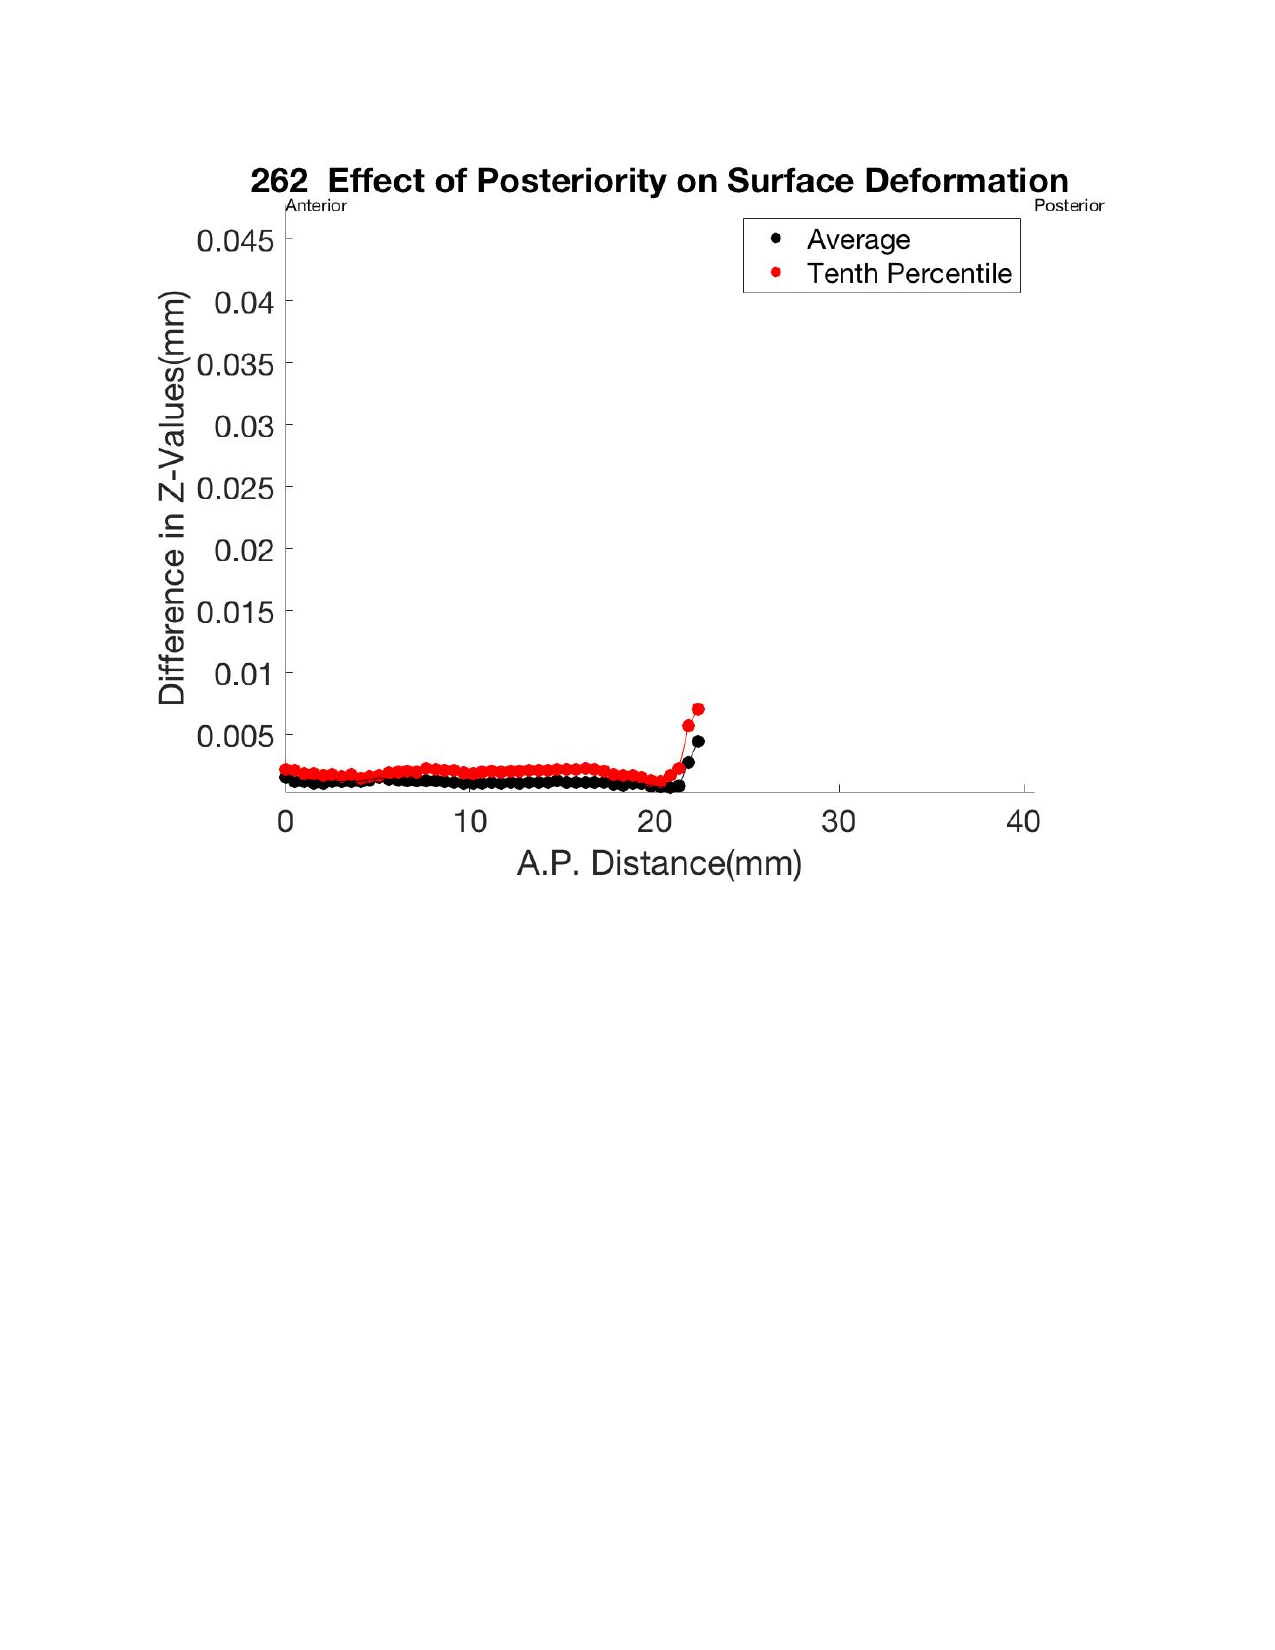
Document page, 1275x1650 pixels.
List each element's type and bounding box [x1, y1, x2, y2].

picture [150, 150, 1125, 882]
